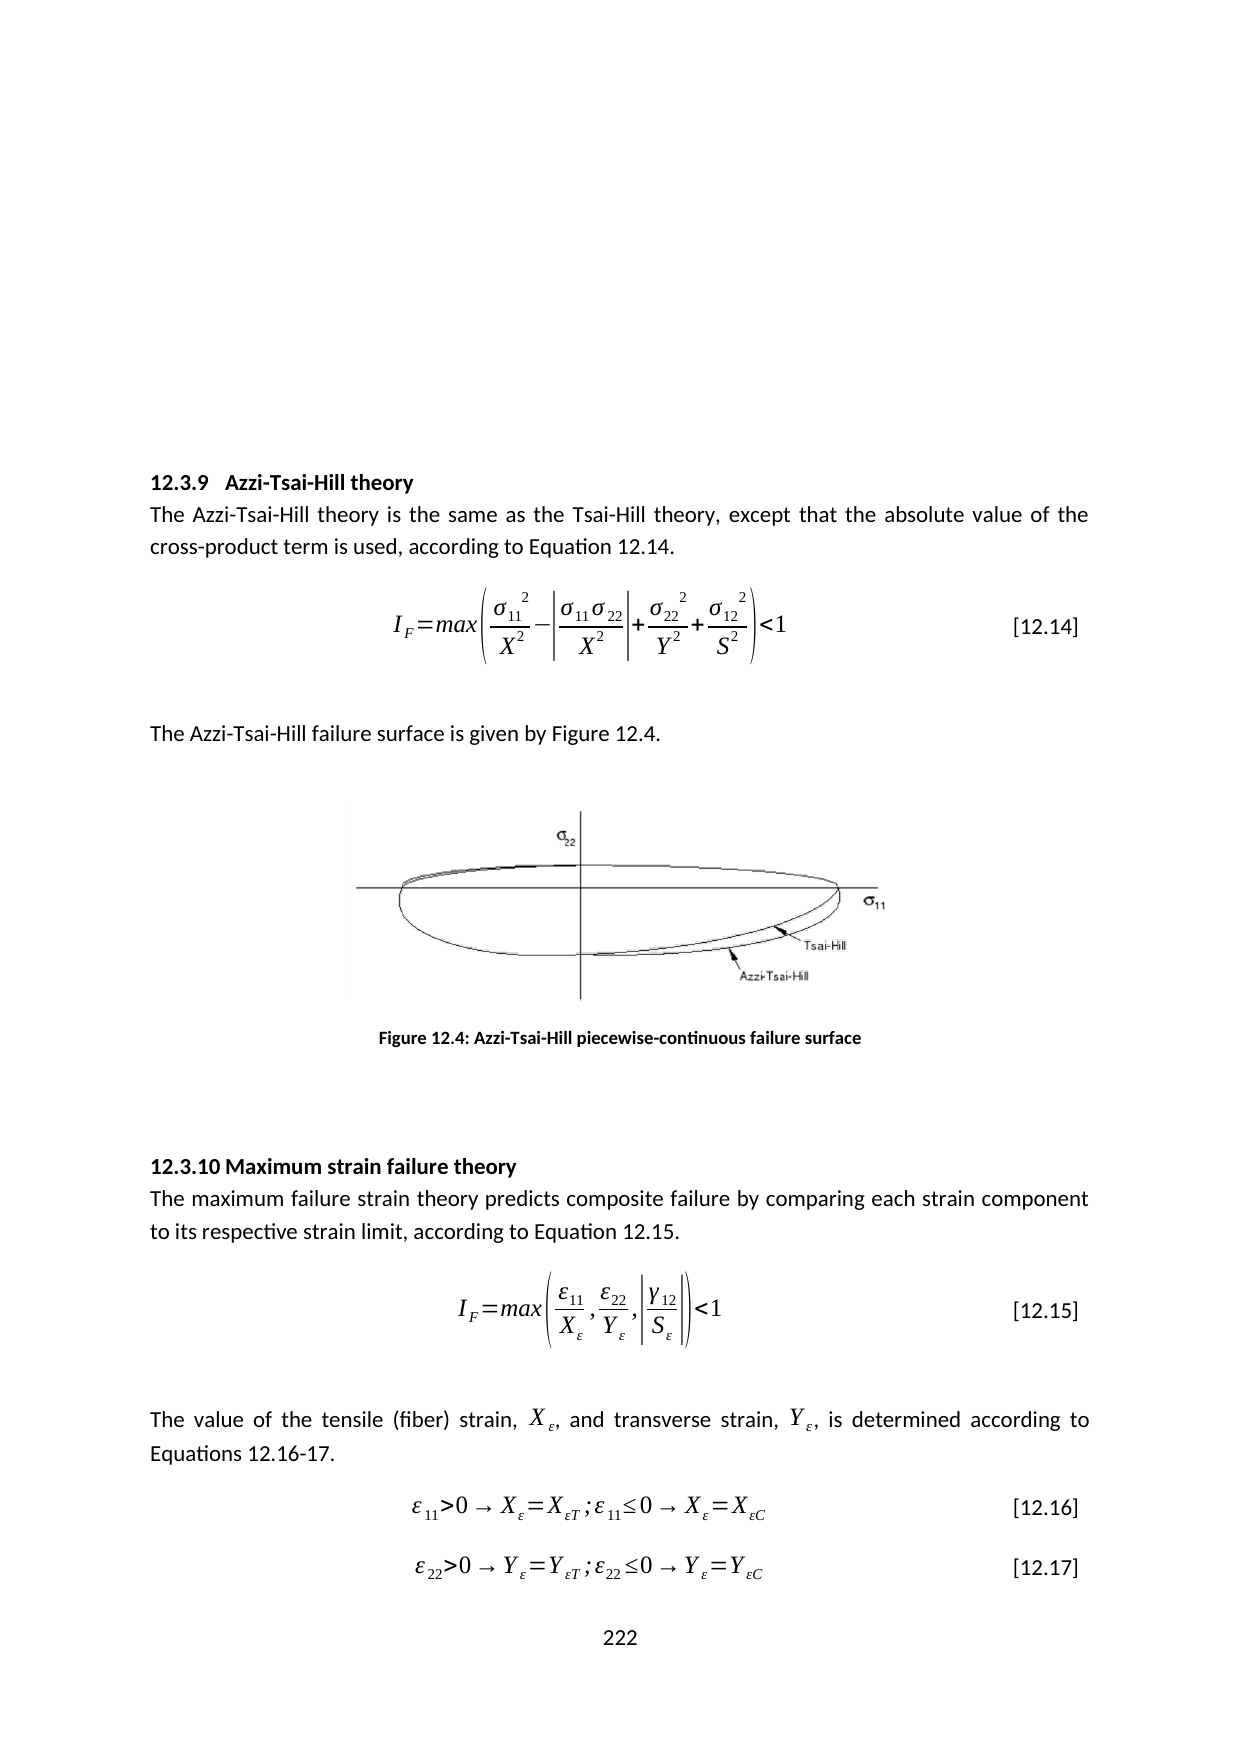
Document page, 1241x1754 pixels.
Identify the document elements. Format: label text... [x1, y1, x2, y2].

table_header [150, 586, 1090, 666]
text The Azzi-Tsai-Hill theory is the same as the Tsai-Hill theory, except that the absolute value of the cross-product term is used, according to Equation 12.14. [150, 500, 1090, 561]
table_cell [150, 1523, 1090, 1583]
subtitle 12.3.10 Maximum strain failure theory [150, 1152, 1090, 1180]
subtitle 12.3.9 Azzi-Tsai-Hill theory [150, 468, 1090, 496]
text The value of the tensile (fiber) strain, , and transverse strain, , is determined according to Equations 12.16-17. [150, 1403, 1090, 1467]
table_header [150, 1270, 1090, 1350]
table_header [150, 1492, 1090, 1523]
text The Azzi-Tsai-Hill failure surface is given by Figure 12.4. [150, 719, 1090, 747]
picture [348, 797, 892, 1004]
text The maximum failure strain theory predicts composite failure by comparing each strain component to its respective strain limit, according to Equation 12.15. [150, 1184, 1090, 1245]
